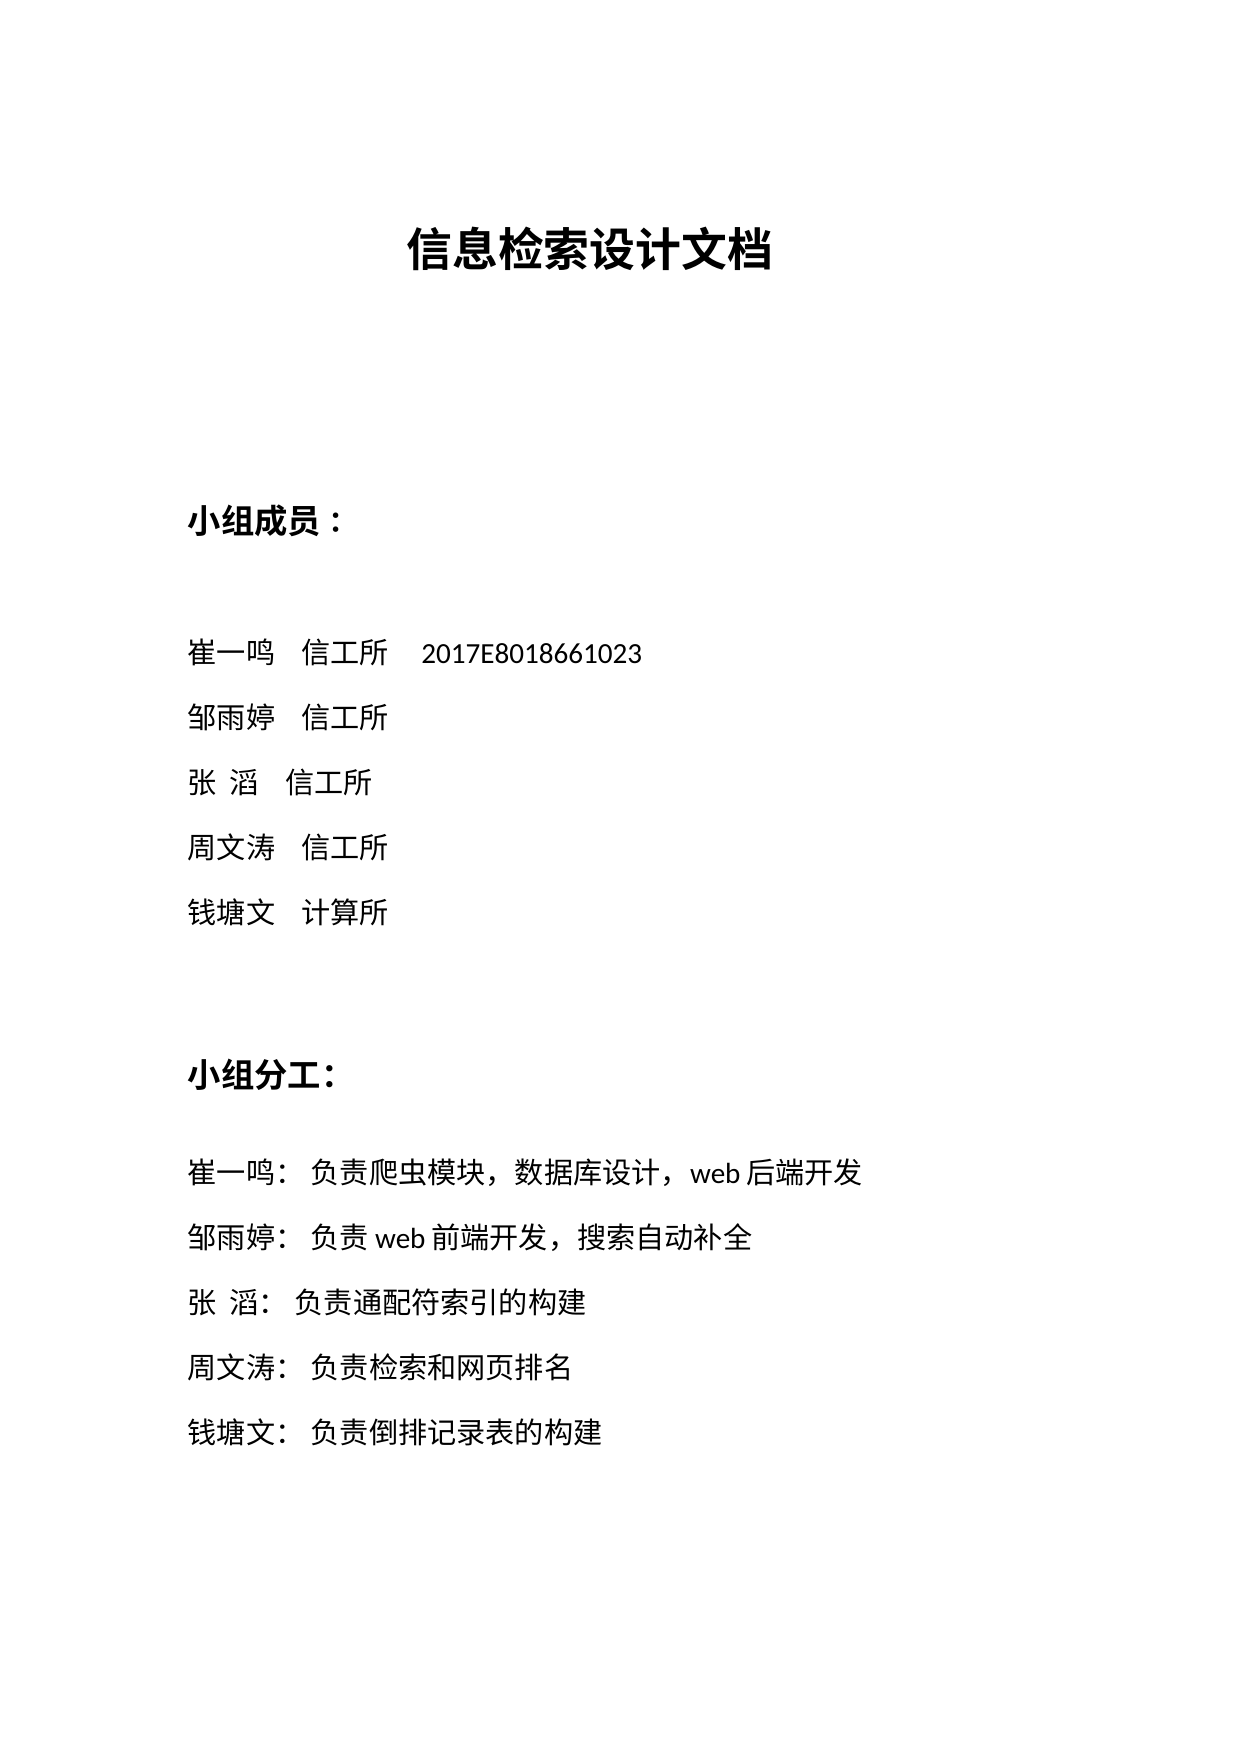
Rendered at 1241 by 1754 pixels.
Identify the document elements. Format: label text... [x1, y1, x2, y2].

text 张 滔： 负责通配符索引的构建 [187, 1268, 1053, 1333]
text 周文涛 信工所 [187, 813, 1053, 878]
text 钱塘文 计算所 [187, 878, 1053, 943]
text 邹雨婷： 负责web前端开发，搜索自动补全 [187, 1203, 1053, 1268]
text 周文涛： 负责检索和网页排名 [187, 1333, 1053, 1398]
text 小组成员： [187, 488, 1053, 553]
text 崔一鸣： 负责爬虫模块，数据库设计，web后端开发 [187, 1138, 1053, 1203]
text 小组分工： [187, 1040, 1053, 1105]
text 张 滔 信工所 [187, 748, 1053, 813]
text 邹雨婷 信工所 [187, 683, 1053, 748]
text 钱塘文： 负责倒排记录表的构建 [187, 1398, 1053, 1463]
subtitle 信息检索设计文档 [187, 197, 1053, 295]
text 崔一鸣 信工所 2017E8018661023 [187, 618, 1053, 683]
